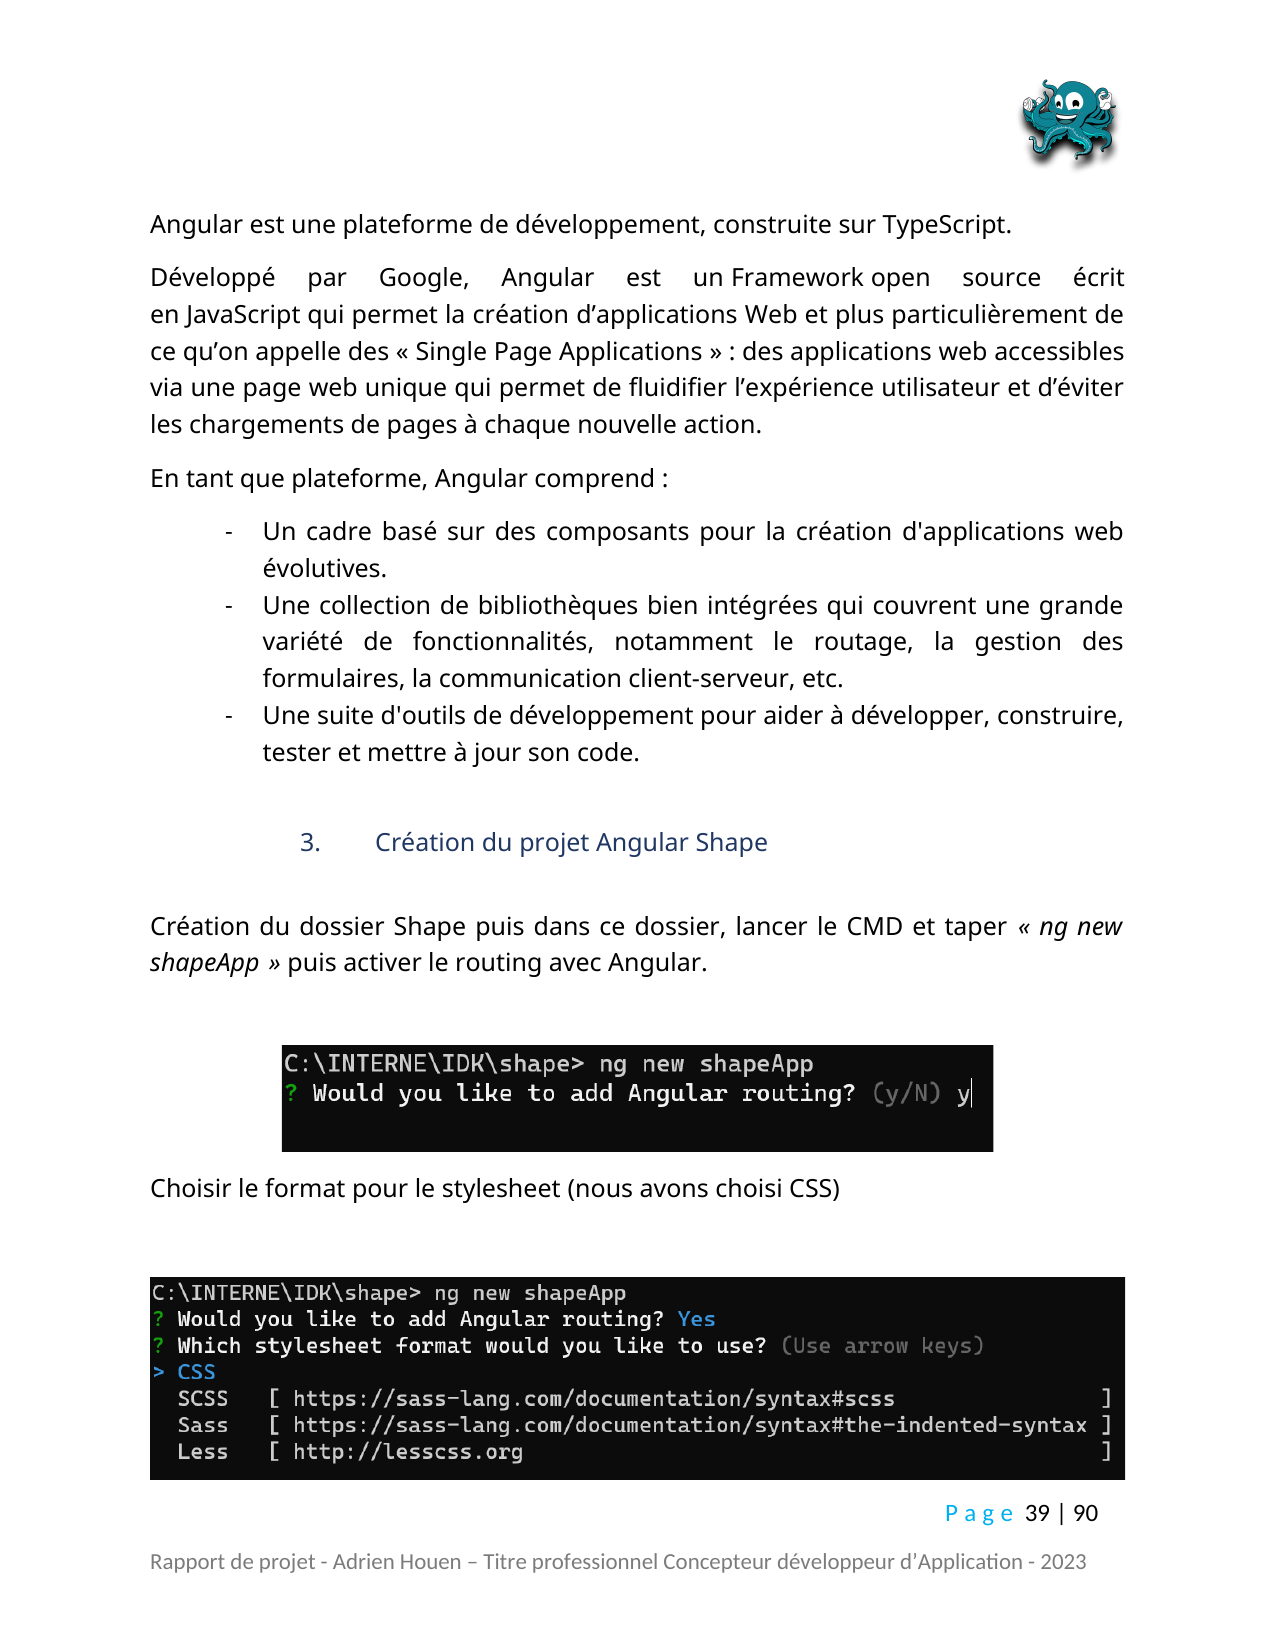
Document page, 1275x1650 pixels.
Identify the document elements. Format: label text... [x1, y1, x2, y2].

subtitle Création du projet Angular Shape [300, 824, 1125, 859]
picture [1021, 74, 1118, 161]
list Une collection de bibliothèques bien intégrées qui couvrent une grande variété de fonctionnalités, notamment le routage, la gestion des formulaires, la communication client-serveur, etc. [225, 587, 1125, 695]
text En tant que plateforme, Angular comprend : [150, 460, 1125, 494]
list Un cadre basé sur des composants pour la création d'applications web évolutives. [225, 514, 1125, 584]
text Développé par Google, Angular est un Framework open source écrit en JavaScript qui permet la création d’applications Web et plus particulièrement de ce qu’on appelle des « Single Page Applications » : des applications web accessibles via une page web unique qui permet de fluidifier l’expérience utilisateur et d’éviter les chargements de pages à chaque nouvelle action. [150, 260, 1125, 441]
picture [150, 1277, 1125, 1480]
text Création du dossier Shape puis dans ce dossier, lancer le CMD et taper « ng new shapeApp » puis activer le routing avec Angular. [150, 908, 1125, 979]
list Une suite d'outils de développement pour aider à développer, construire, tester et mettre à jour son code. [225, 698, 1125, 768]
text Choisir le format pour le stylesheet (nous avons choisi CSS) [150, 1170, 1125, 1204]
picture [281, 1045, 994, 1152]
text Angular est une plateforme de développement, construite sur TypeScript. [150, 206, 1125, 240]
